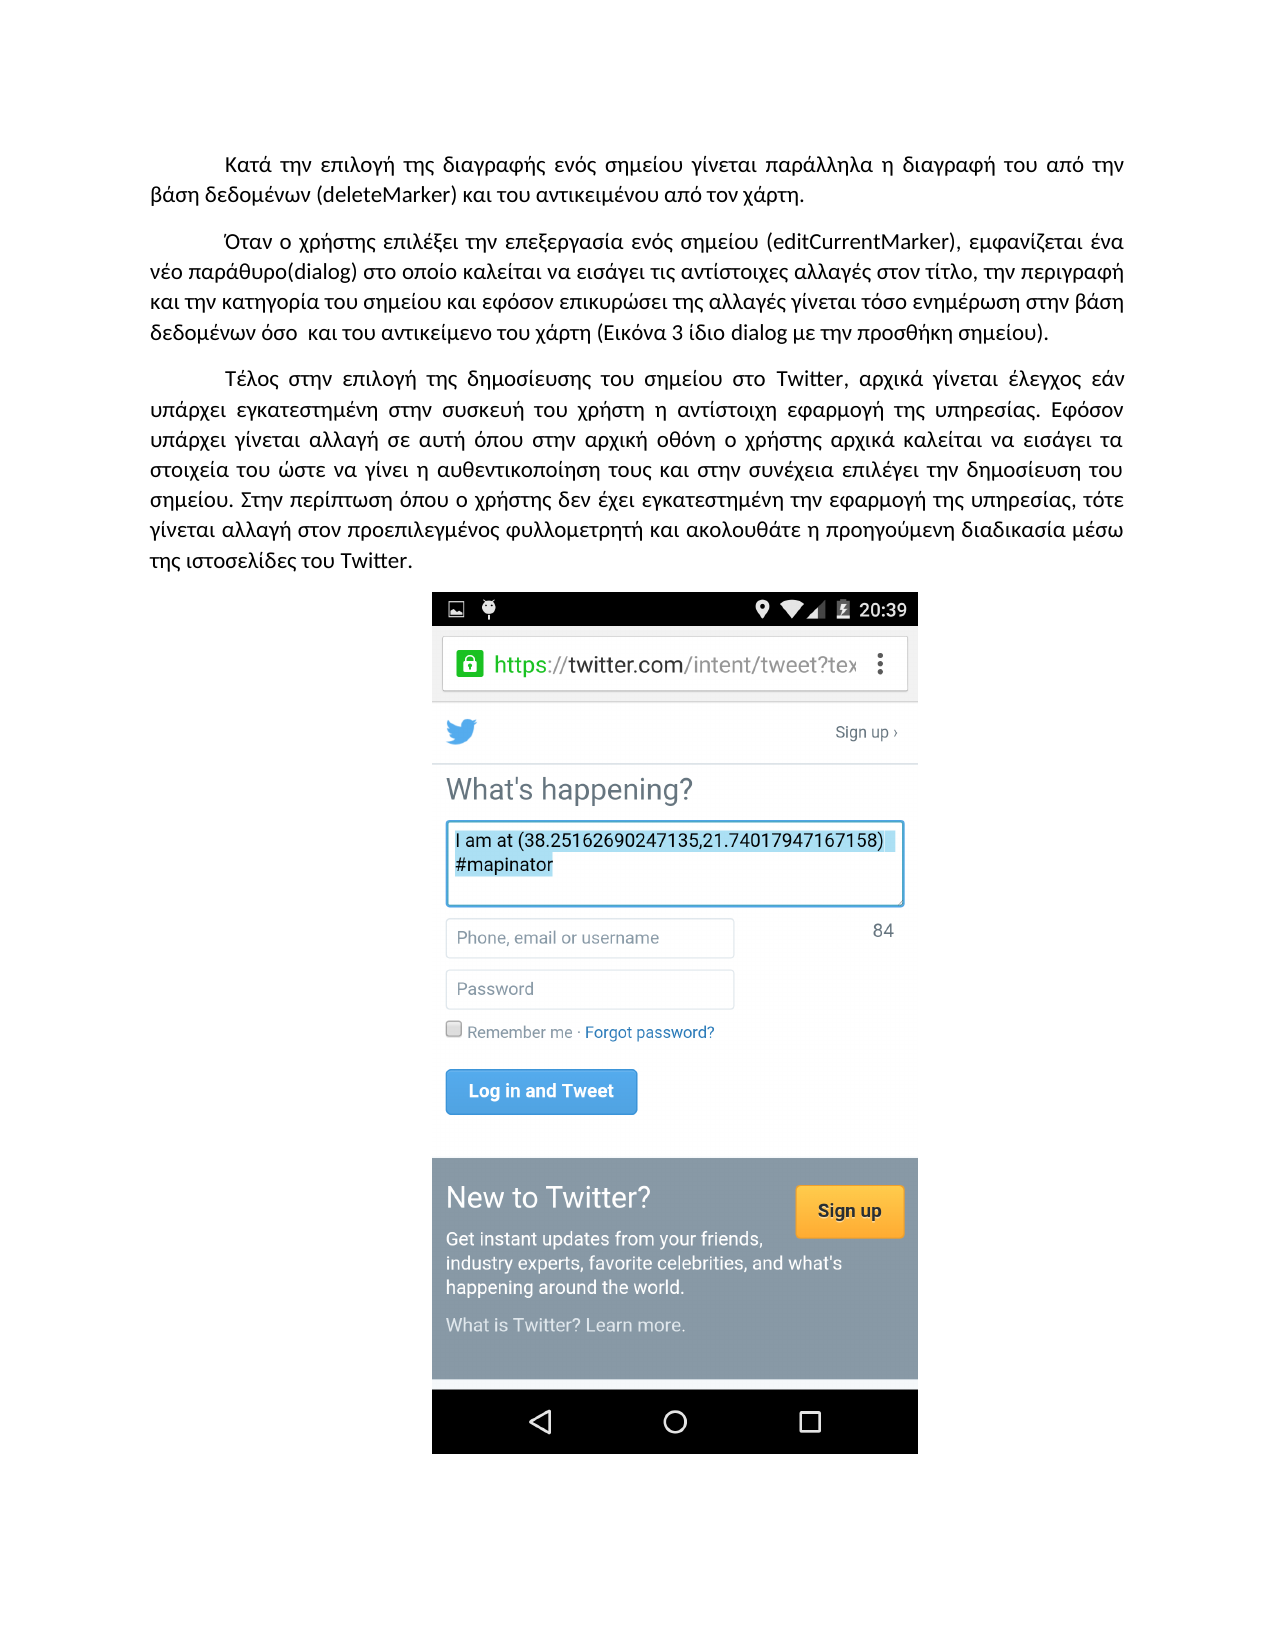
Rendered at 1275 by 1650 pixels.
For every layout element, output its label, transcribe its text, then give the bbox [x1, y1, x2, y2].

text Τέλος στην επιλογή της δημοσίευσης του σημείου στο Twitter, αρχικά γίνεται έλεγχος εάν υπάρχει εγκατεστημένη στην συσκευή του χρήστη η αντίστοιχη εφαρμογή της υπηρεσίας. Εφόσον υπάρχει γίνεται αλλαγή σε αυτή όπου στην αρχική οθόνη ο χρήστης αρχικά καλείται να εισάγει τα στοιχεία του ώστε να γίνει η αυθεντικοποίηση τους και στην συνέχεια επιλέγει την δημοσίευση του σημείου. Στην περίπτωση όπου ο χρήστης δεν έχει εγκατεστημένη την εφαρμογή της υπηρεσίας, τότε γίνεται αλλαγή στον προεπιλεγμένος φυλλομετρητή και ακολουθάτε η προηγούμενη διαδικασία μέσω της ιστοσελίδες του Twitter. [150, 364, 1125, 574]
text Όταν ο χρήστης επιλέξει την επεξεργασία ενός σημείου (editCurrentMarker), εμφανίζεται ένα νέο παράθυρο(dialog) στο οποίο καλείται να εισάγει τις αντίστοιχες αλλαγές στον τίτλο, την περιγραφή και την κατηγορία του σημείου και εφόσον επικυρώσει της αλλαγές γίνεται τόσο ενημέρωση στην βάση δεδομένων όσο και του αντικείμενο του χάρτη (Εικόνα 3 ίδιο dialog με την προσθήκη σημείου). [150, 227, 1125, 346]
picture [432, 592, 918, 1454]
text Κατά την επιλογή της διαγραφής ενός σημείου γίνεται παράλληλα η διαγραφή του από την βάση δεδομένων (deleteMarker) και του αντικειμένου από τον χάρτη. [150, 150, 1125, 208]
